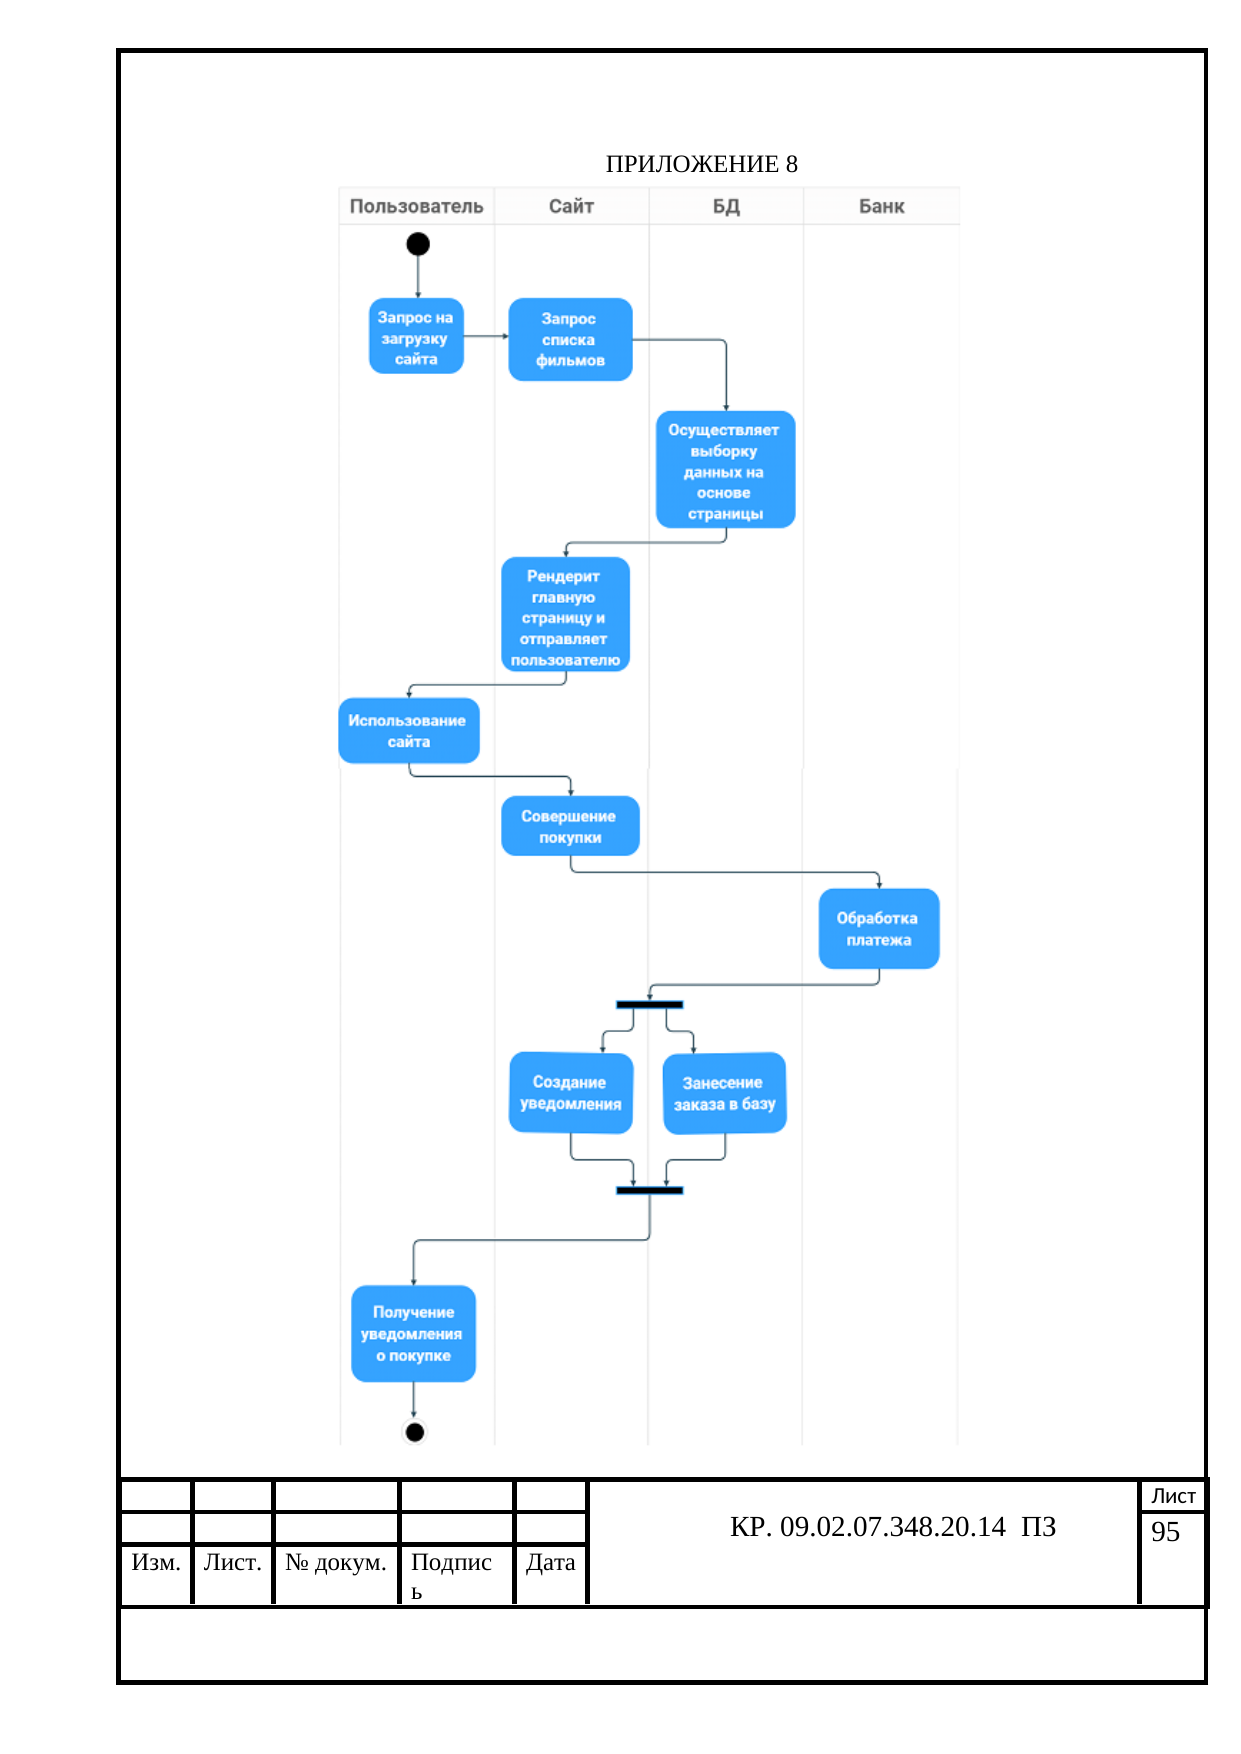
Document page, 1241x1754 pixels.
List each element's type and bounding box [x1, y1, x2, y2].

picture [177, 178, 1109, 1454]
